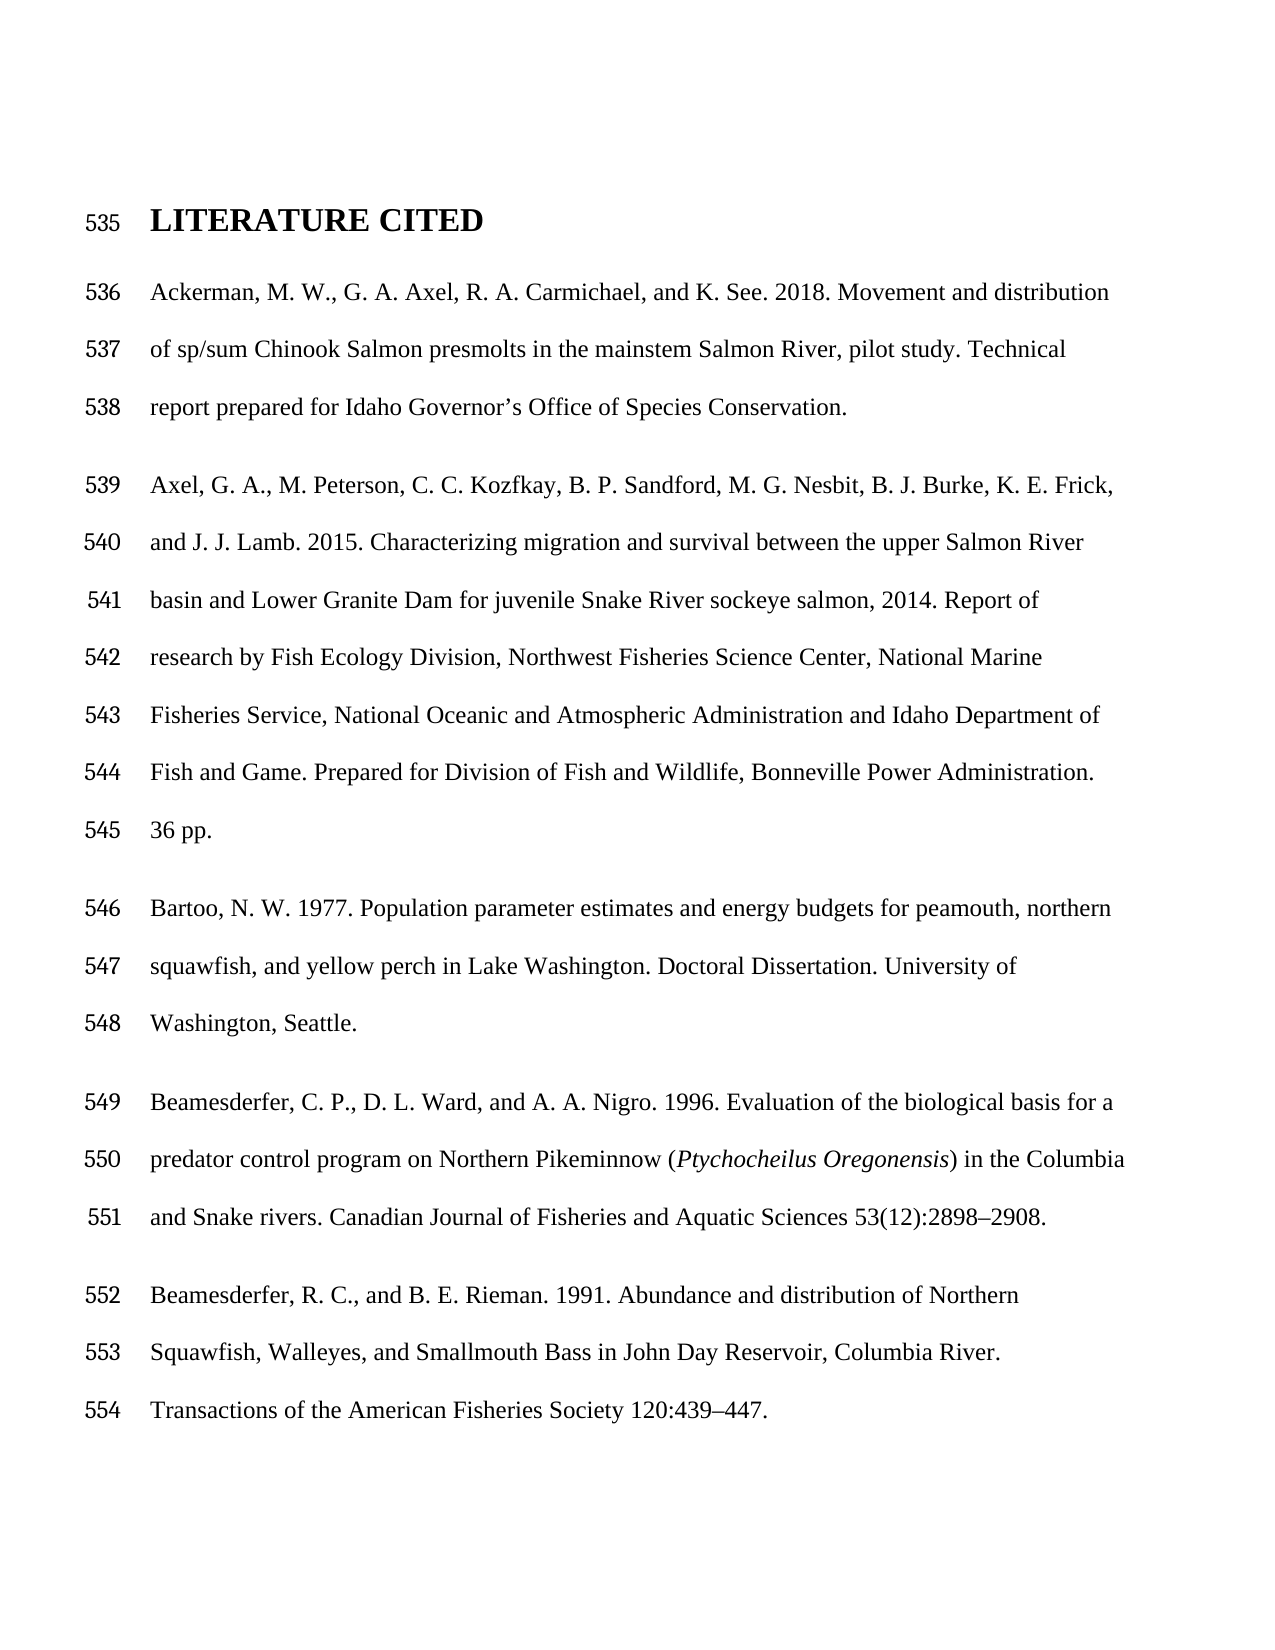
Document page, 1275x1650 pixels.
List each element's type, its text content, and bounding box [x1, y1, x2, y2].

text Beamesderfer, R. C., and B. E. Rieman. 1991. Abundance and distribution of Northern Squawfish, Walleyes, and Smallmouth Bass in John Day Reservoir, Columbia River. Transactions of the American Fisheries Society 120:439–447. [150, 1280, 1125, 1424]
subtitle Literature Cited [150, 200, 1125, 238]
text Bartoo, N. W. 1977. Population parameter estimates and energy budgets for peamouth, northern squawfish, and yellow perch in Lake Washington. Doctoral Dissertation. University of Washington, Seattle. [150, 893, 1125, 1037]
text Beamesderfer, C. P., D. L. Ward, and A. A. Nigro. 1996. Evaluation of the biological basis for a predator control program on Northern Pikeminnow (Ptychocheilus Oregonensis) in the Columbia and Snake rivers. Canadian Journal of Fisheries and Aquatic Sciences 53(12):2898–2908. [150, 1087, 1125, 1230]
text Axel, G. A., M. Peterson, C. C. Kozfkay, B. P. Sandford, M. G. Nesbit, B. J. Burke, K. E. Frick, and J. J. Lamb. 2015. Characterizing migration and survival between the upper Salmon River basin and Lower Granite Dam for juvenile Snake River sockeye salmon, 2014. Report of research by Fish Ecology Division, Northwest Fisheries Science Center, National Marine Fisheries Service, National Oceanic and Atmospheric Administration and Idaho Department of Fish and Game. Prepared for Division of Fish and Wildlife, Bonneville Power Administration. 36 pp. [150, 470, 1125, 844]
text Ackerman, M. W., G. A. Axel, R. A. Carmichael, and K. See. 2018. Movement and distribution of sp/sum Chinook Salmon presmolts in the mainstem Salmon River, pilot study. Technical report prepared for Idaho Governor’s Office of Species Conservation. [150, 277, 1125, 420]
